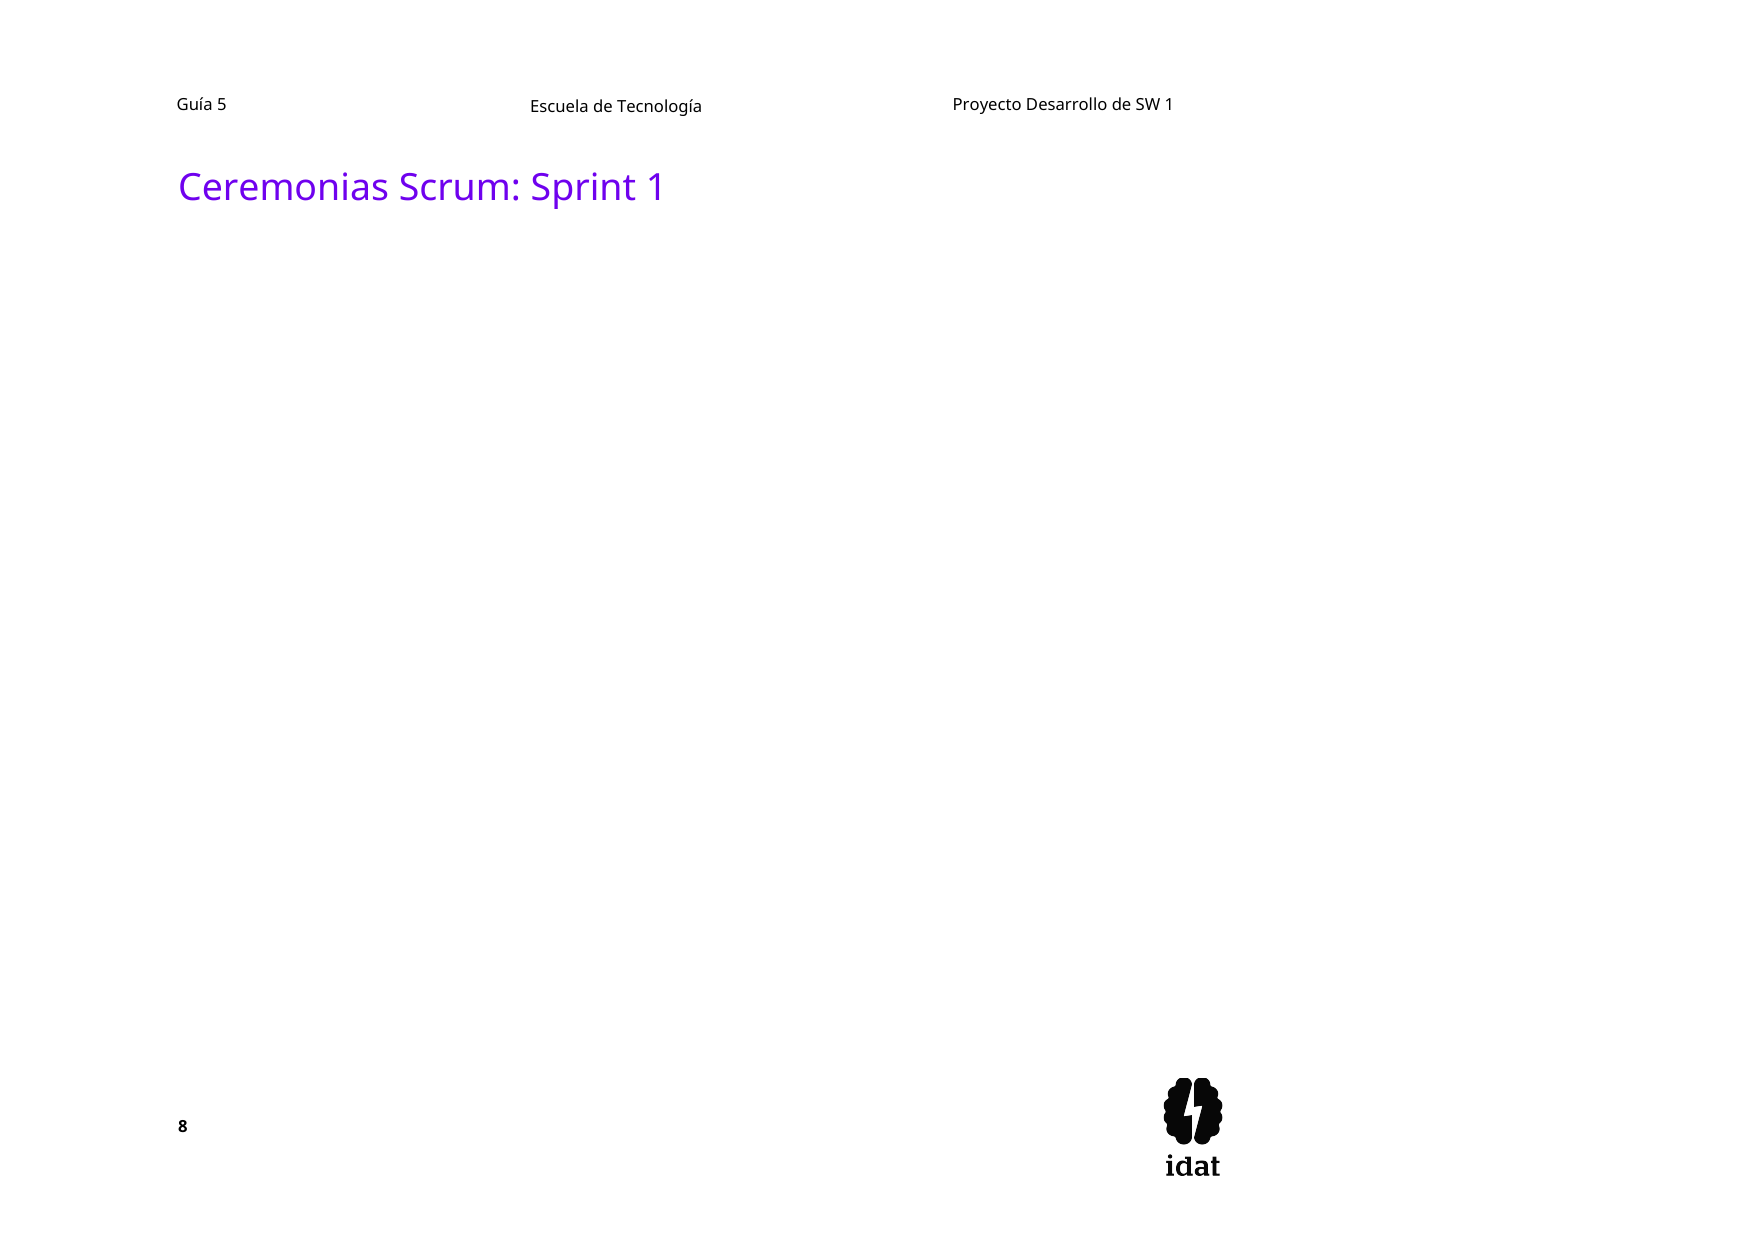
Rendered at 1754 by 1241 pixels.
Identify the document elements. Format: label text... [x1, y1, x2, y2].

text Ceremonias Scrum: Sprint 1 [178, 160, 1577, 211]
picture [1163, 1078, 1223, 1176]
